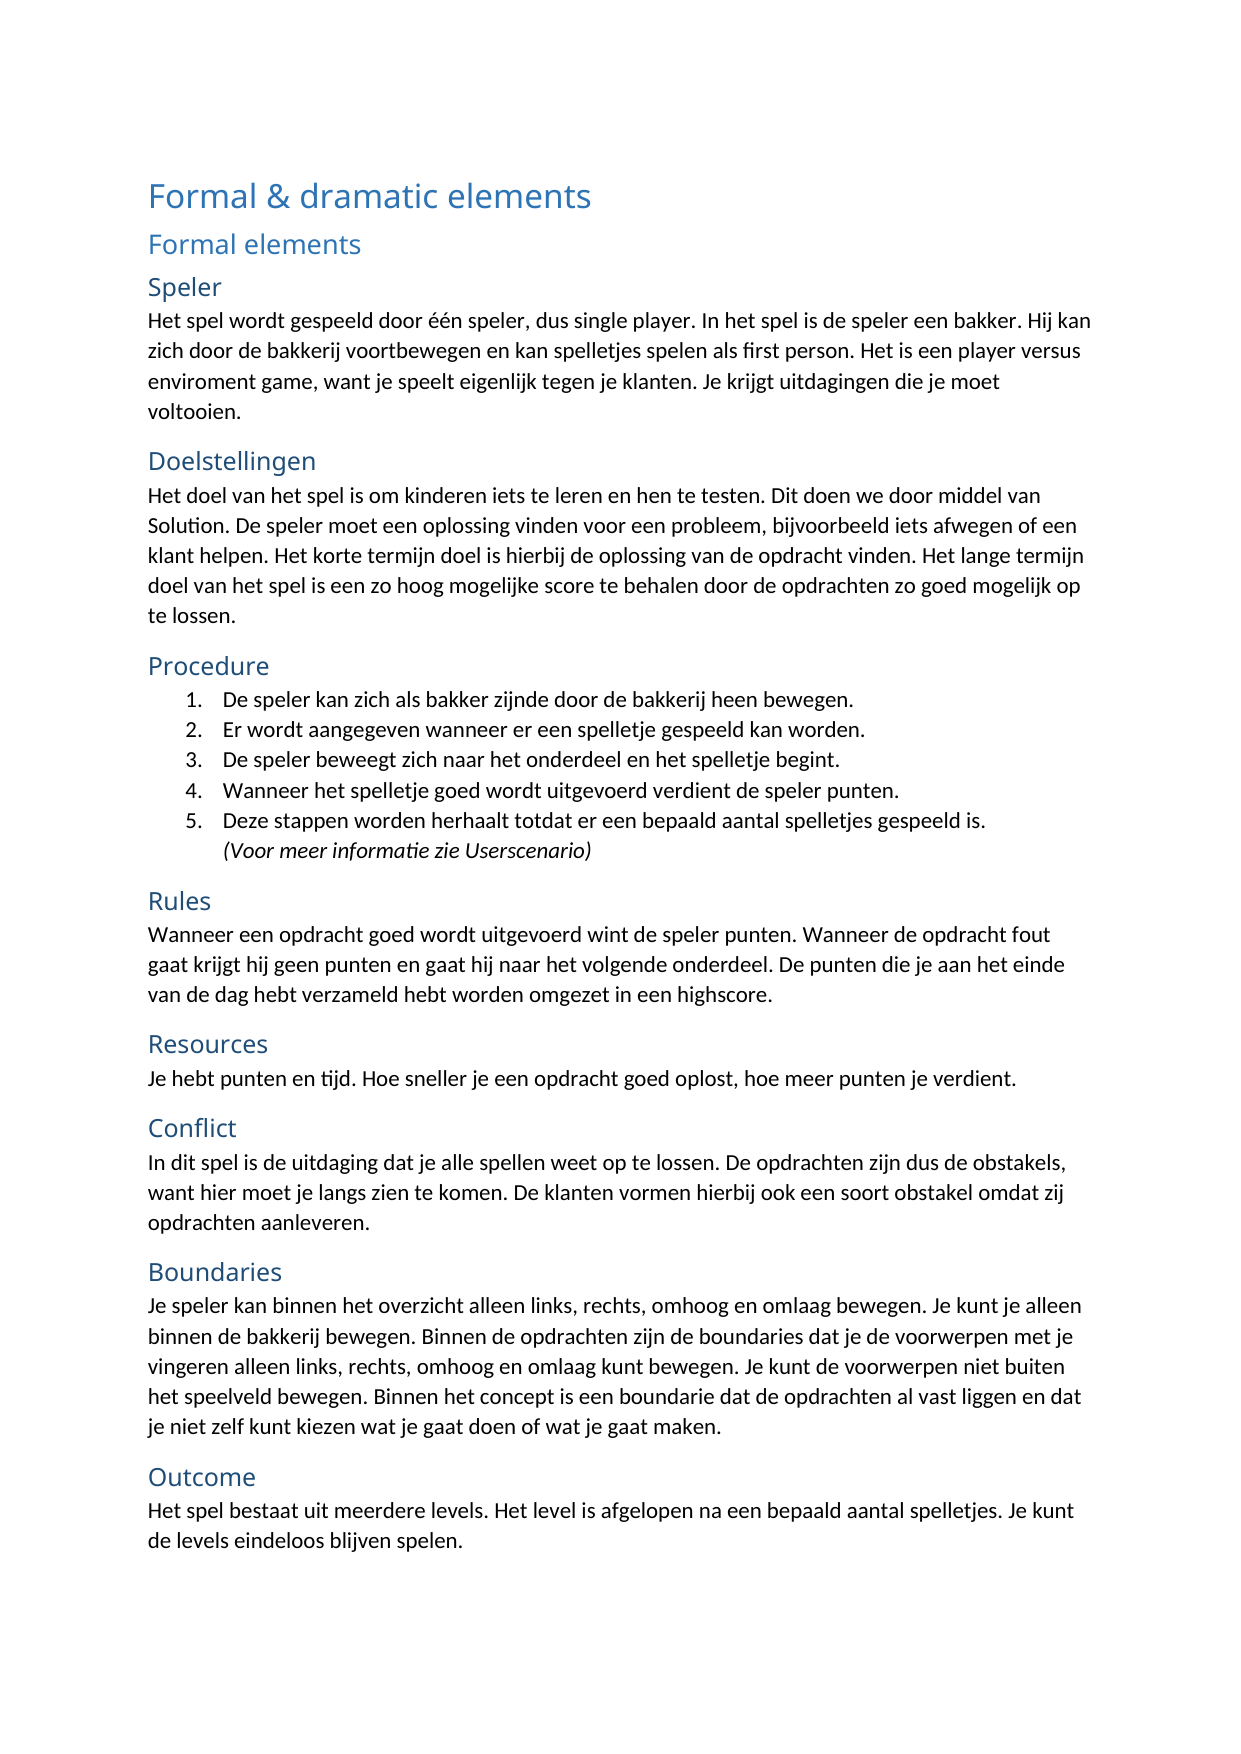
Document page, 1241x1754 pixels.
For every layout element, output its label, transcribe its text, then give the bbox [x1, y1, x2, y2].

subtitle Formal & dramatic elements [148, 173, 1093, 218]
subtitle Doelstellingen [148, 444, 1093, 478]
subtitle Formal elements [148, 226, 1093, 263]
subtitle Boundaries [148, 1255, 1093, 1289]
list Wanneer het spelletje goed wordt uitgevoerd verdient de speler punten. [185, 776, 1093, 804]
text Het spel wordt gespeeld door één speler, dus single player. In het spel is de speler een bakker. Hij kan zich door de bakkerij voortbewegen en kan spelletjes spelen als first person. Het is een player versus enviroment game, want je speelt eigenlijk tegen je klanten. Je krijgt uitdagingen die je moet voltooien. [148, 306, 1093, 425]
text Je hebt punten en tijd. Hoe sneller je een opdracht goed oplost, hoe meer punten je verdient. [148, 1064, 1093, 1092]
list Er wordt aangegeven wanneer er een spelletje gespeeld kan worden. [185, 715, 1093, 743]
subtitle Rules [148, 883, 1093, 917]
subtitle Outcome [148, 1459, 1093, 1493]
list De speler beweegt zich naar het onderdeel en het spelletje begint. [185, 746, 1093, 774]
text Je speler kan binnen het overzicht alleen links, rechts, omhoog en omlaag bewegen. Je kunt je alleen binnen de bakkerij bewegen. Binnen de opdrachten zijn de boundaries dat je de voorwerpen met je vingeren alleen links, rechts, omhoog en omlaag kunt bewegen. Je kunt de voorwerpen niet buiten het speelveld bewegen. Binnen het concept is een boundarie dat de opdrachten al vast liggen en dat je niet zelf kunt kiezen wat je gaat doen of wat je gaat maken. [148, 1292, 1093, 1441]
list Deze stappen worden herhaalt totdat er een bepaald aantal spelletjes gespeeld is. [185, 806, 1093, 834]
subtitle Conflict [148, 1111, 1093, 1145]
text In dit spel is de uitdaging dat je alle spellen weet op te lossen. De opdrachten zijn dus de obstakels, want hier moet je langs zien te komen. De klanten vormen hierbij ook een soort obstakel omdat zij opdrachten aanleveren. [148, 1148, 1093, 1236]
list (Voor meer informatie zie Userscenario) [223, 836, 1093, 864]
text Het doel van het spel is om kinderen iets te leren en hen te testen. Dit doen we door middel van Solution. De speler moet een oplossing vinden voor een probleem, bijvoorbeeld iets afwegen of een klant helpen. Het korte termijn doel is hierbij de oplossing van de opdracht vinden. Het lange termijn doel van het spel is een zo hoog mogelijke score te behalen door de opdrachten zo goed mogelijk op te lossen. [148, 481, 1093, 629]
subtitle Speler [148, 270, 1093, 304]
subtitle Resources [148, 1027, 1093, 1061]
list De speler kan zich als bakker zijnde door de bakkerij heen bewegen. [185, 685, 1093, 713]
text Het spel bestaat uit meerdere levels. Het level is afgelopen na een bepaald aantal spelletjes. Je kunt de levels eindeloos blijven spelen. [148, 1496, 1093, 1554]
text Wanneer een opdracht goed wordt uitgevoerd wint de speler punten. Wanneer de opdracht fout gaat krijgt hij geen punten en gaat hij naar het volgende onderdeel. De punten die je aan het einde van de dag hebt verzameld hebt worden omgezet in een highscore. [148, 920, 1093, 1008]
subtitle Procedure [148, 648, 1093, 682]
